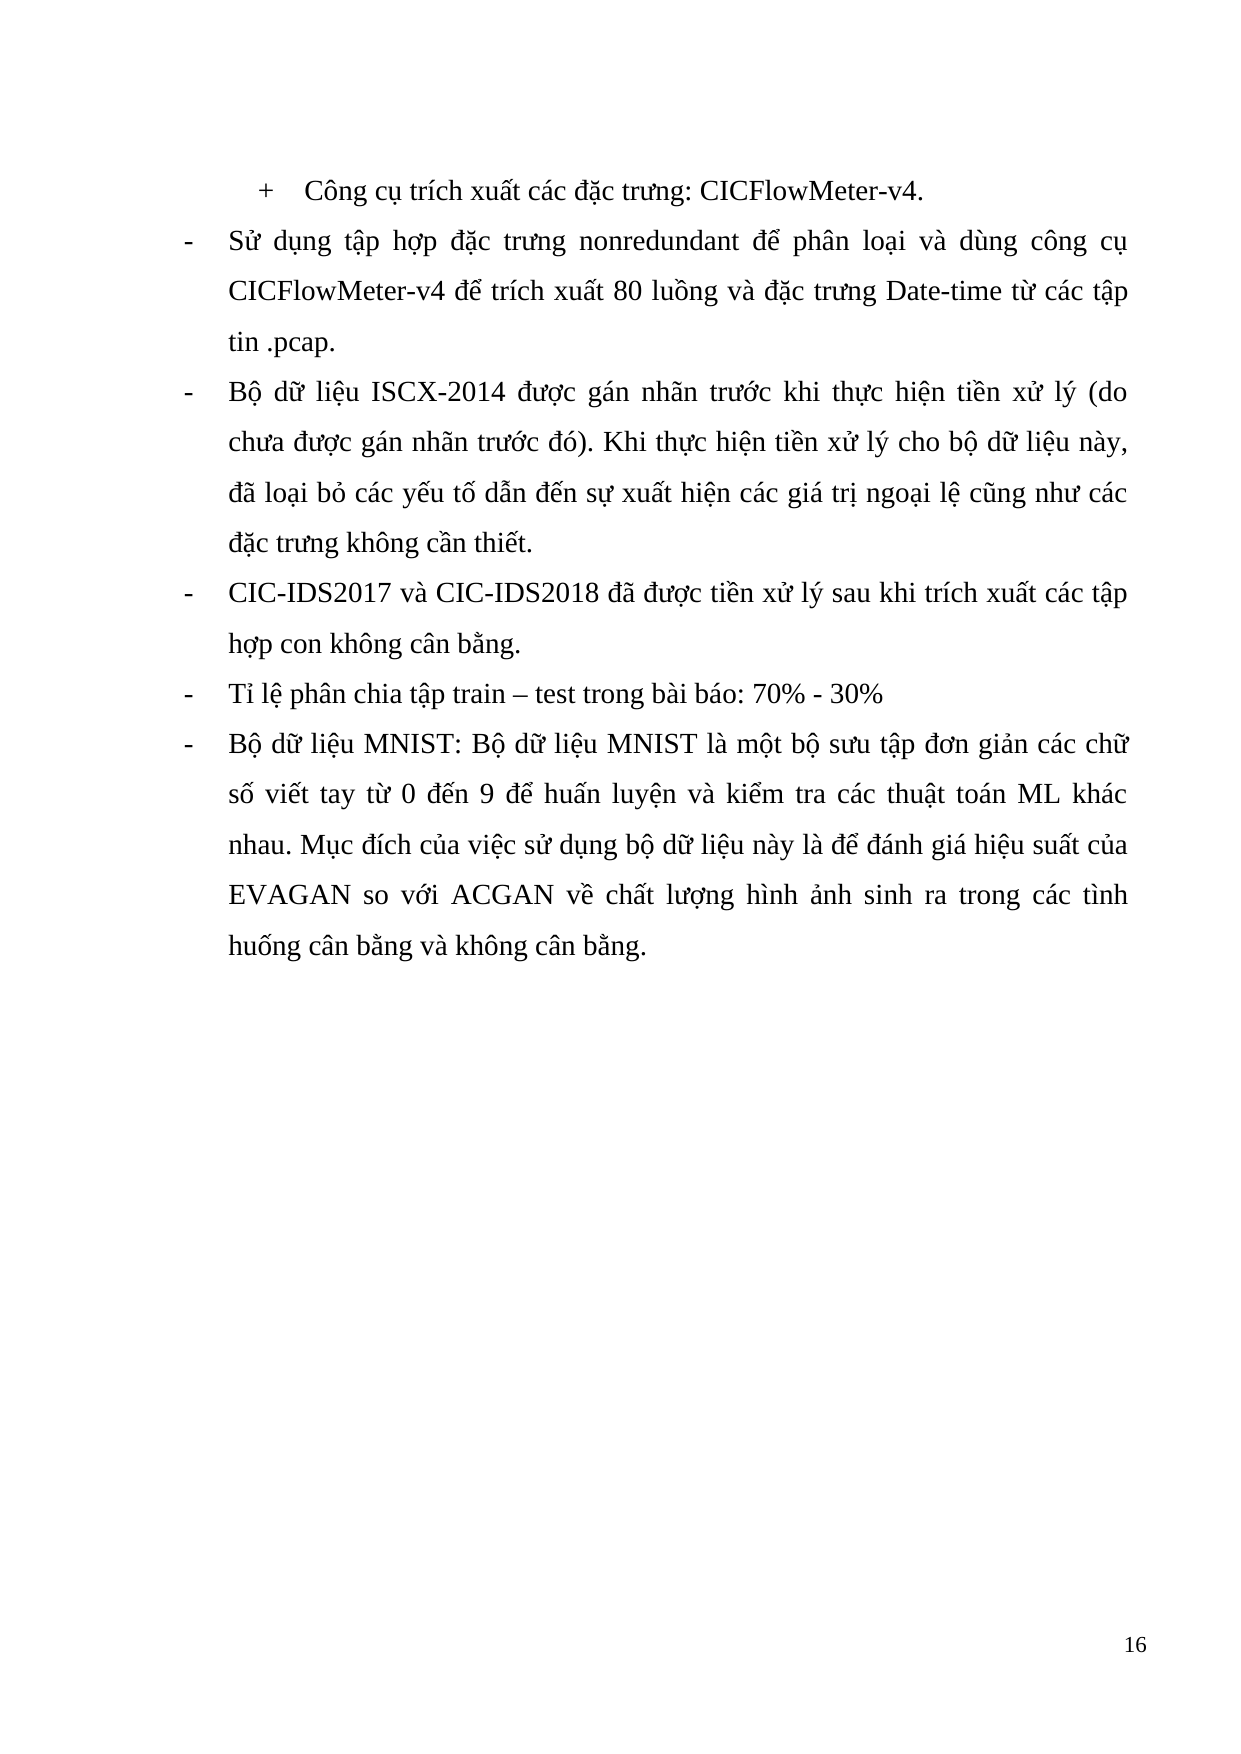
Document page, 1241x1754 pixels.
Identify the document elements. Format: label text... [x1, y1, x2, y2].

list Công cụ trích xuất các đặc trưng: CICFlowMeter-v4. [258, 173, 1129, 206]
list Sử dụng tập hợp đặc trưng nonredundant để phân loại và dùng công cụ CICFlowMeter-v4 để trích xuất 80 luồng và đặc trưng Date-time từ các tập tin .pcap. [184, 223, 1129, 357]
list CIC-IDS2017 và CIC-IDS2018 đã được tiền xử lý sau khi trích xuất các tập hợp con không cân bằng. [184, 575, 1129, 659]
list Tỉ lệ phân chia tập train – test trong bài báo: 70% - 30% [184, 676, 1129, 709]
list Bộ dữ liệu MNIST: Bộ dữ liệu MNIST là một bộ sưu tập đơn giản các chữ số viết tay từ 0 đến 9 để huấn luyện và kiểm tra các thuật toán ML khác nhau. Mục đích của việc sử dụng bộ dữ liệu này là để đánh giá hiệu suất của EVAGAN so với ACGAN về chất lượng hình ảnh sinh ra trong các tình huống cân bằng và không cân bằng. [184, 726, 1129, 961]
list Bộ dữ liệu ISCX-2014 được gán nhãn trước khi thực hiện tiền xử lý (do chưa được gán nhãn trước đó). Khi thực hiện tiền xử lý cho bộ dữ liệu này, đã loại bỏ các yếu tố dẫn đến sự xuất hiện các giá trị ngoại lệ cũng như các đặc trưng không cần thiết. [184, 374, 1129, 559]
